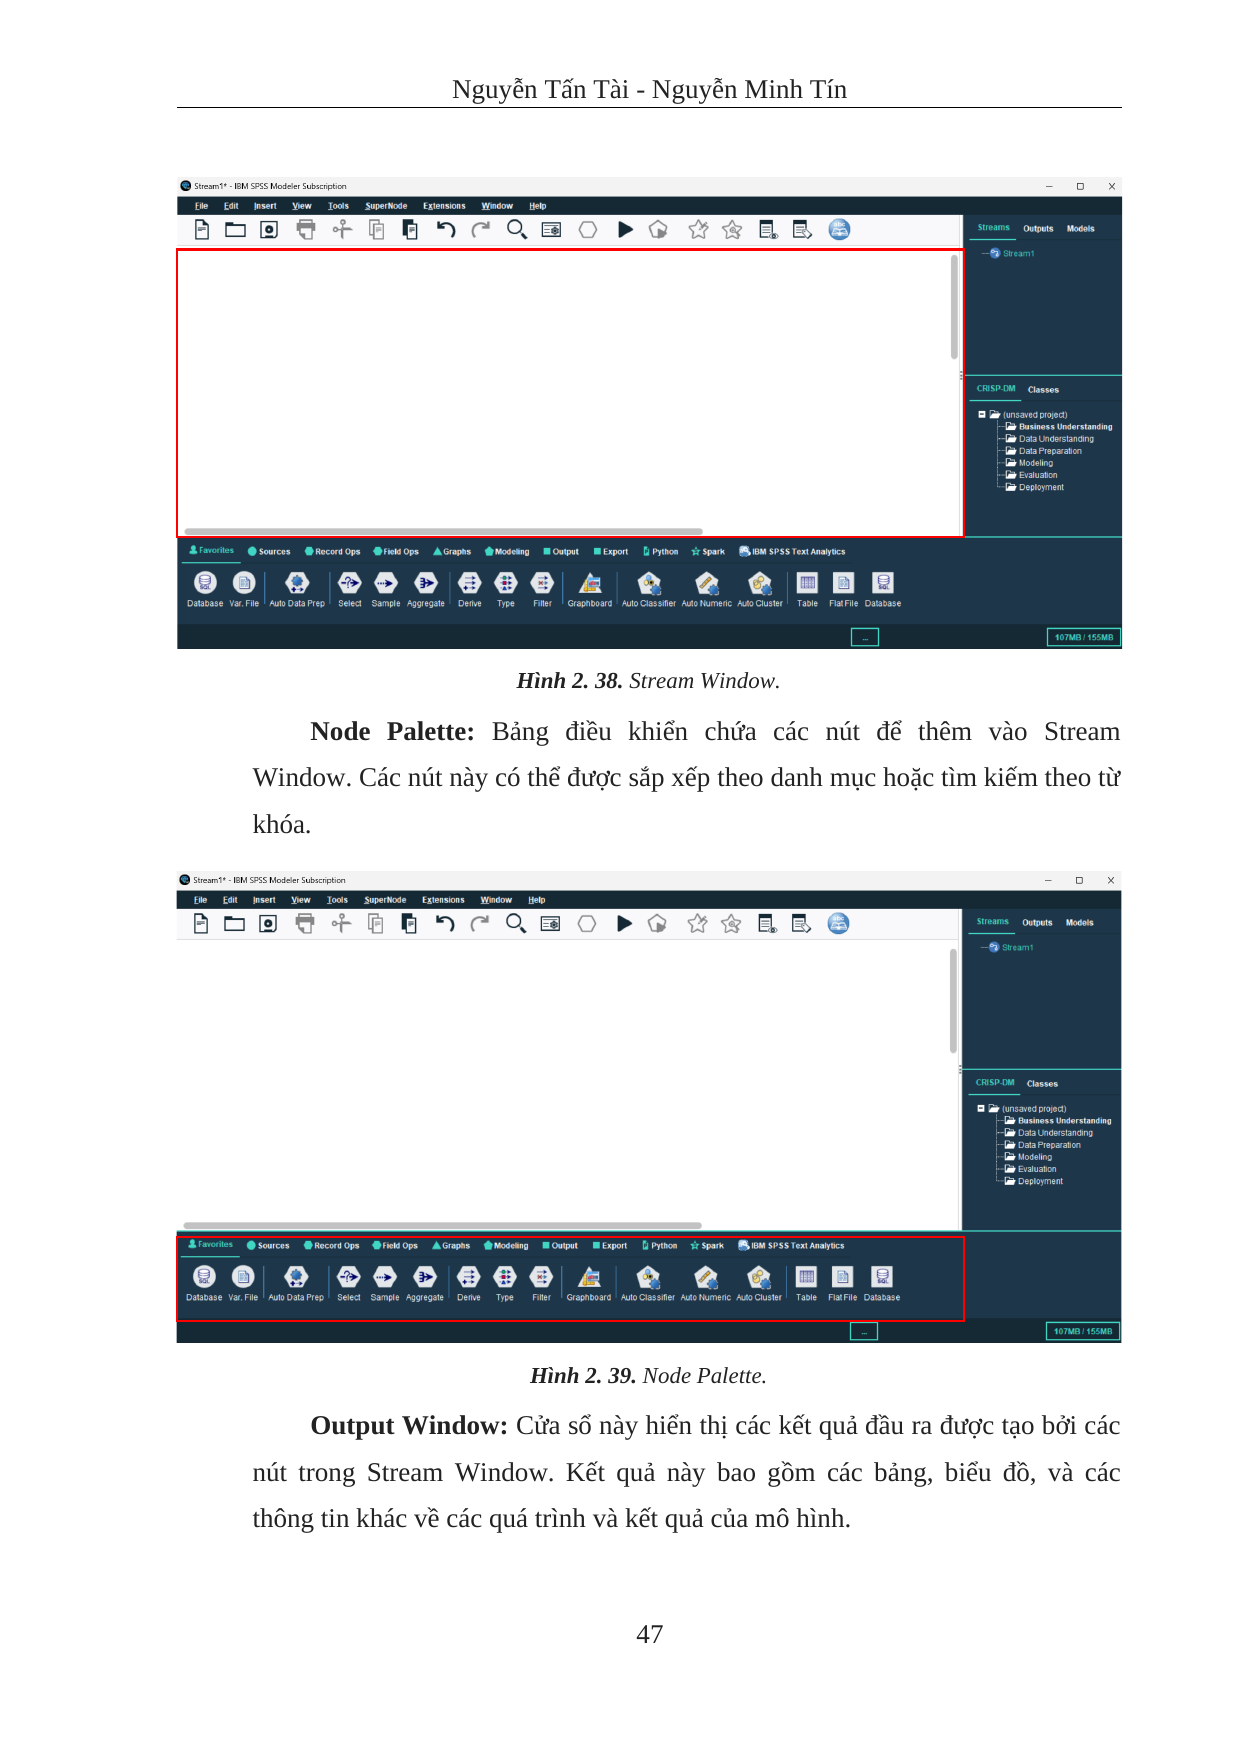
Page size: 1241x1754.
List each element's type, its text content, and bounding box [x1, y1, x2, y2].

text Output Window: Cửa sổ này hiển thị các kết quả đầu ra được tạo bởi các nút trong Stream Window. Kết quả này bao gồm các bảng, biểu đồ, và các thông tin khác về các quá trình và kết quả của mô hình. [252, 1409, 1122, 1533]
text Hình 2. 39. Node Palette. [177, 1362, 1122, 1388]
picture [178, 251, 963, 536]
text Hình 2. 38. Stream Window. [177, 668, 1122, 694]
picture [177, 177, 1123, 649]
picture [176, 871, 1122, 1343]
picture [178, 1238, 963, 1320]
text Node Palette: Bảng điều khiển chứa các nút để thêm vào Stream Window. Các nút này có thể được sắp xếp theo danh mục hoặc tìm kiếm theo từ khóa. [252, 715, 1122, 839]
